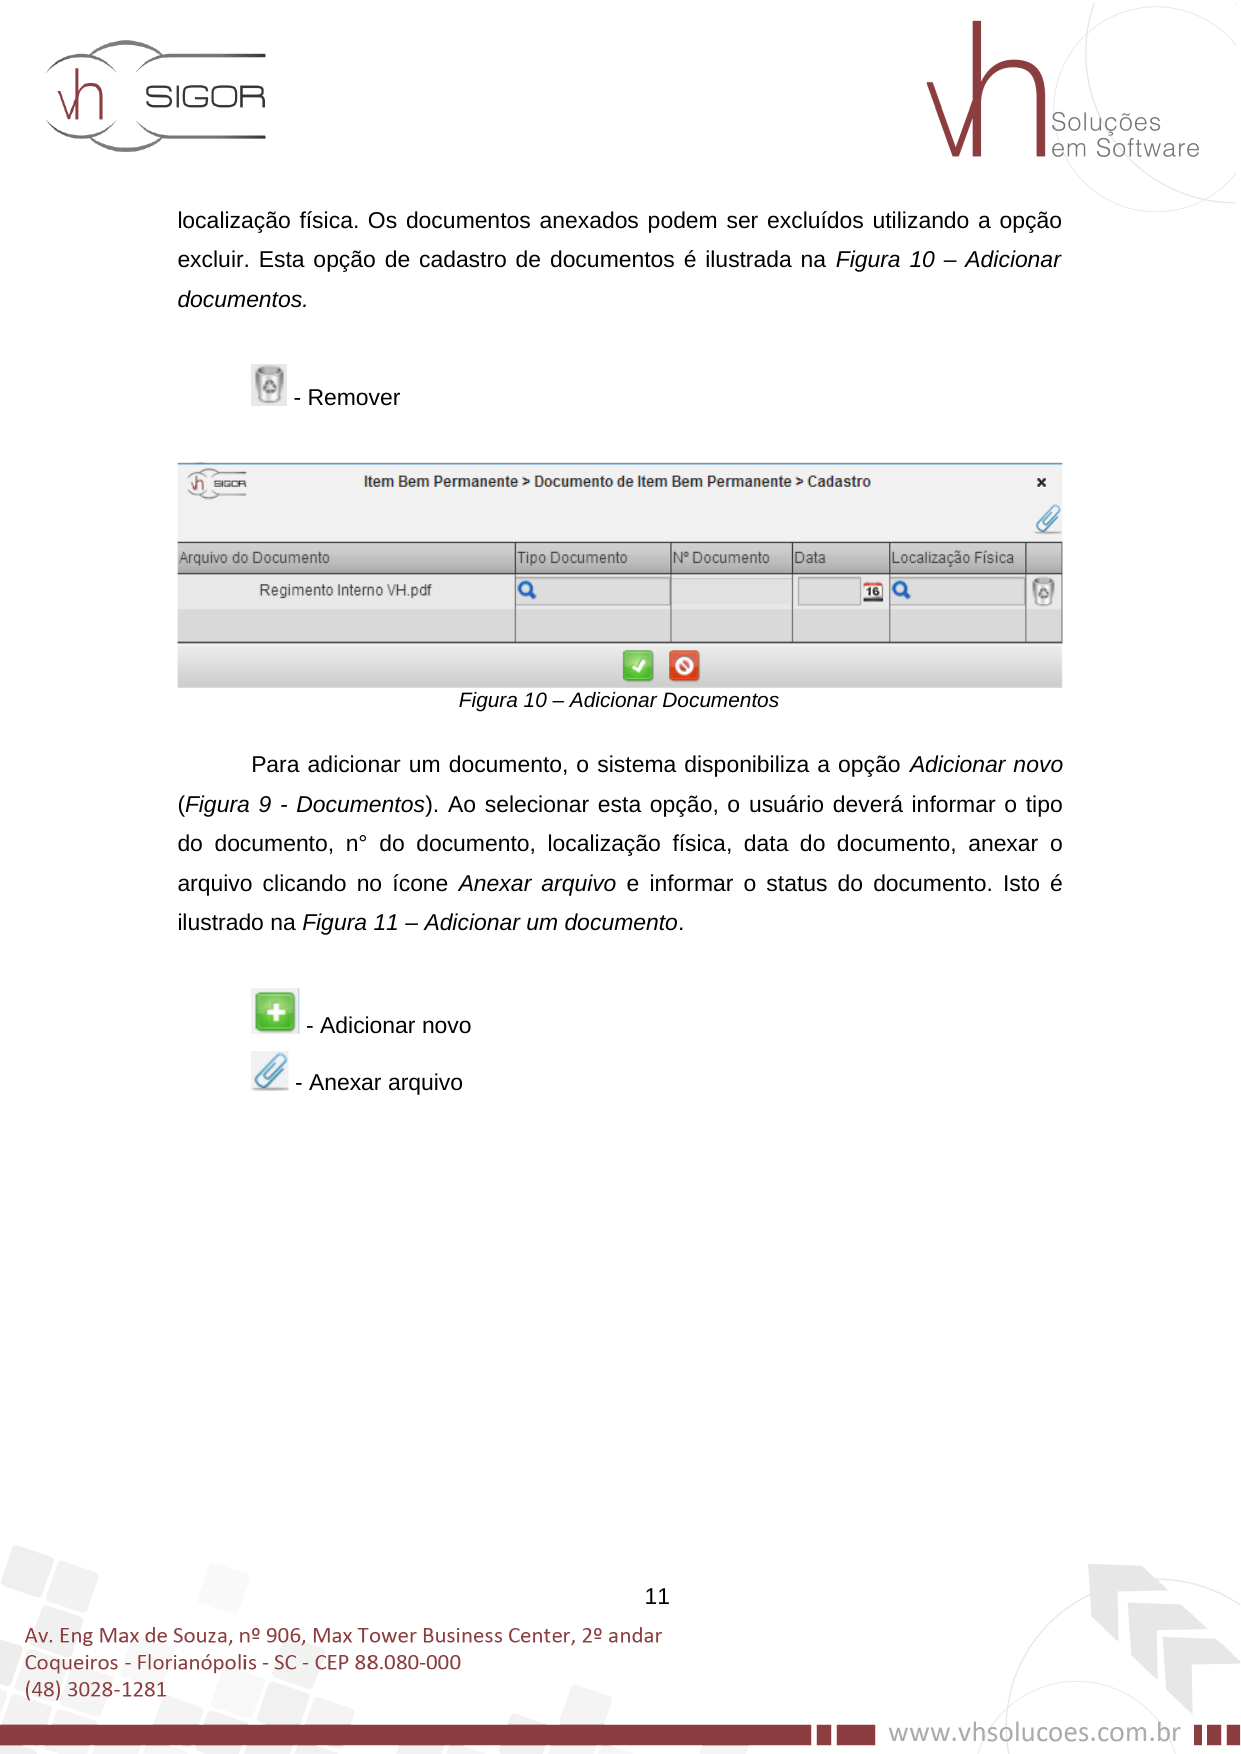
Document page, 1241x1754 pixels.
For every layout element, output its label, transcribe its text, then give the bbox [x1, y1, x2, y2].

picture [251, 1051, 289, 1091]
picture [177, 462, 1063, 688]
picture [251, 364, 287, 406]
picture [45, 40, 266, 152]
text - Adicionar novo [177, 988, 1063, 1038]
picture [0, 1545, 1241, 1754]
text - Remover [177, 365, 1063, 410]
picture [251, 988, 300, 1034]
picture [926, 3, 1236, 212]
text Para adicionar um documento, o sistema disponibiliza a opção Adicionar novo (Figura 9 - Documentos). Ao selecionar esta opção, o usuário deverá informar o tipo do documento, n° do documento, localização física, data do documento, anexar o arquivo clicando no ícone Anexar arquivo e informar o status do documento. Isto é ilustrado na Figura 11 – Adicionar um documento. [177, 751, 1063, 936]
text Figura 10 – Adicionar Documentos [177, 688, 1063, 712]
text - Anexar arquivo [177, 1051, 1063, 1095]
